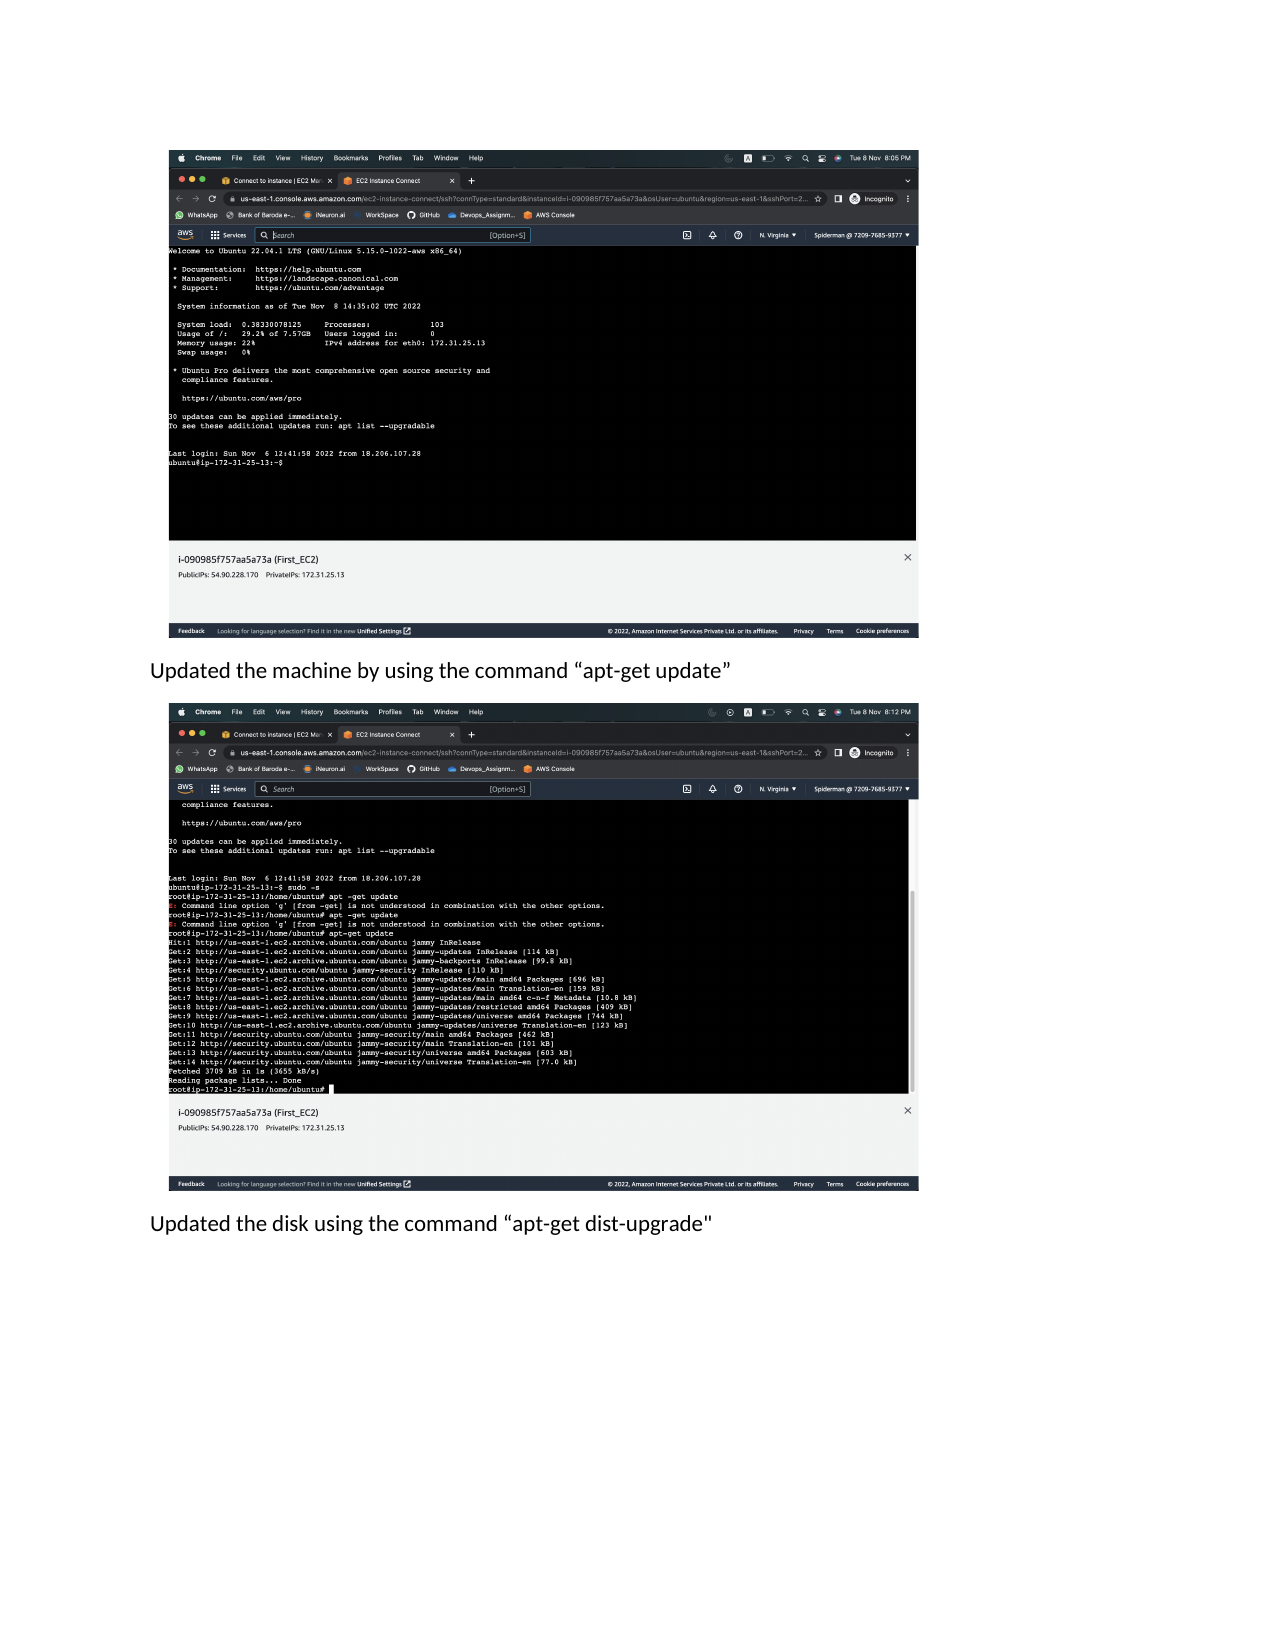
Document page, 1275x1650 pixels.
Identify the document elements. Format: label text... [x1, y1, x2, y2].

text Updated the disk using the command “apt-get dist-upgrade" [150, 1209, 1125, 1238]
text Updated the machine by using the command “apt-get update” [150, 656, 1125, 684]
